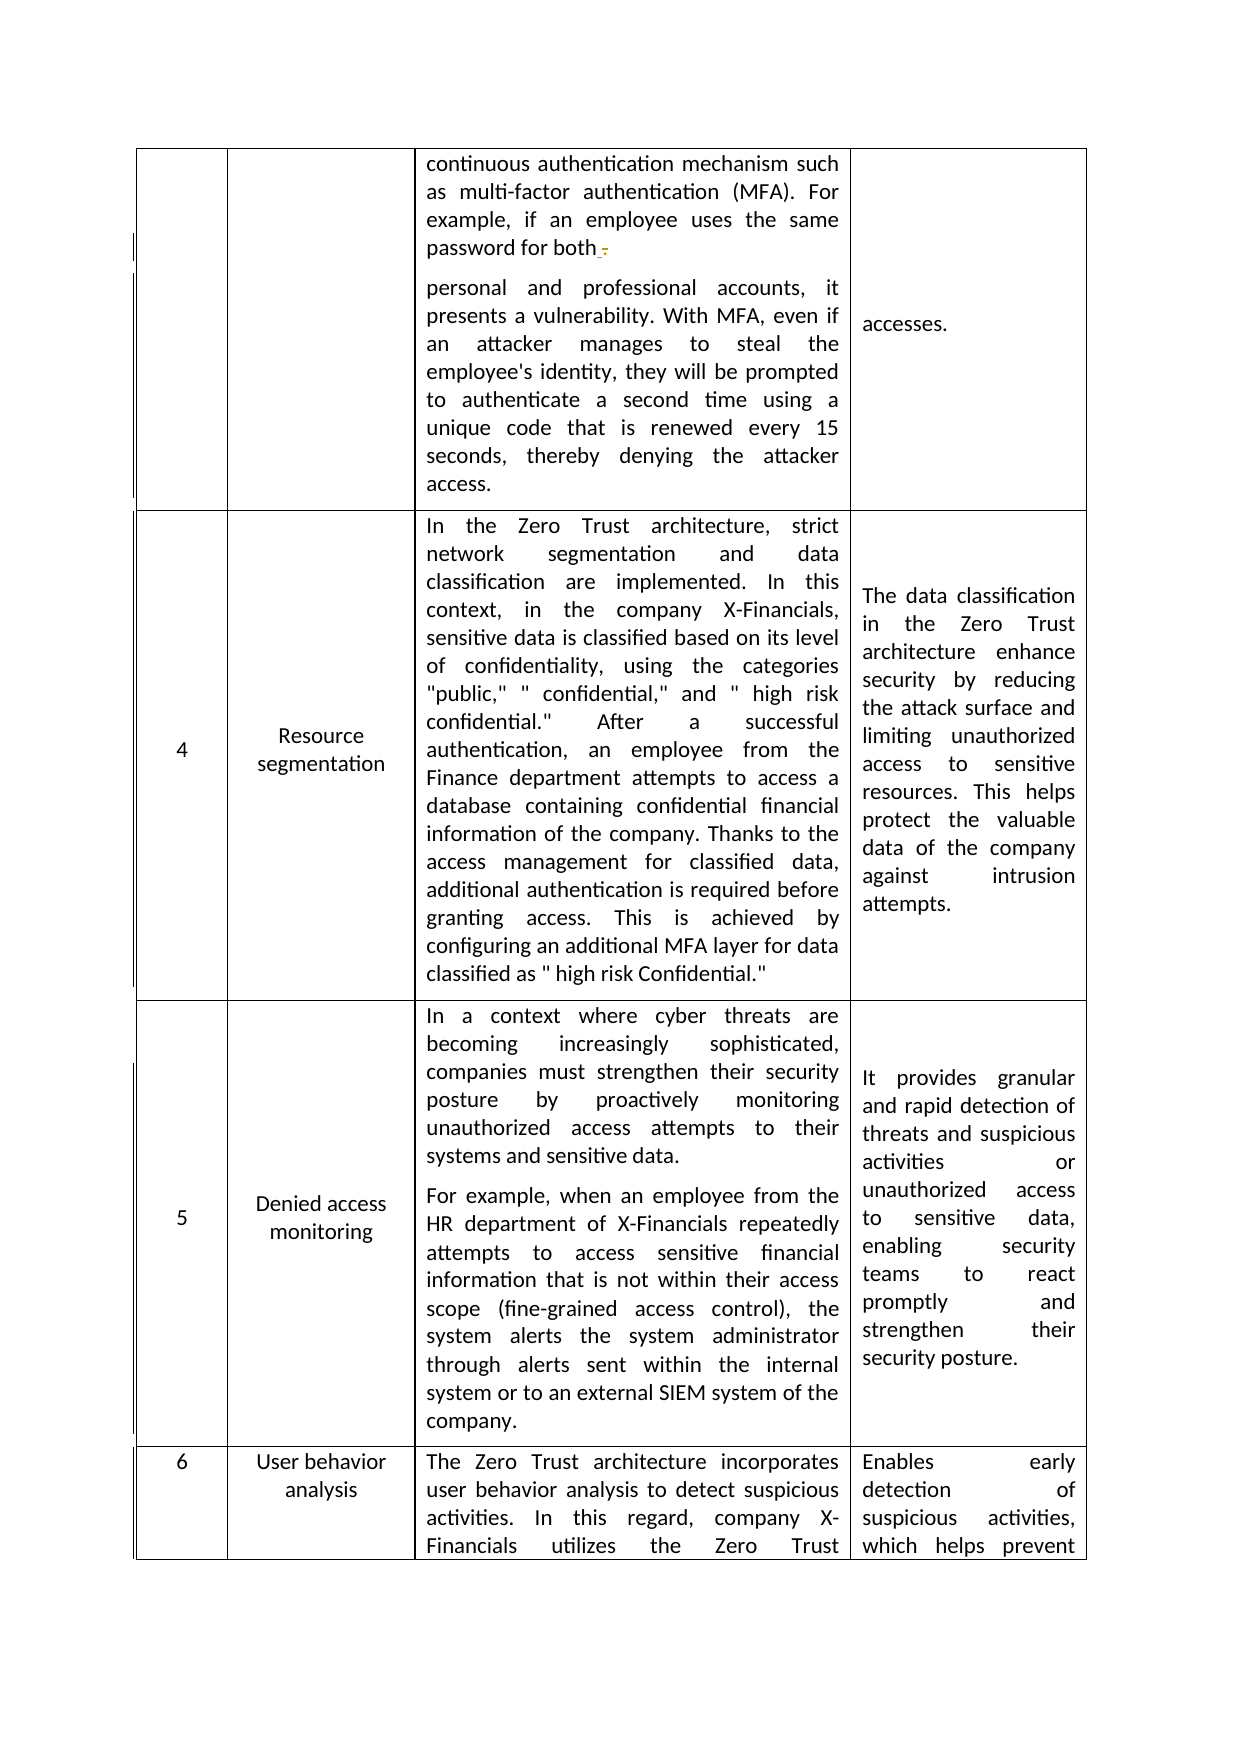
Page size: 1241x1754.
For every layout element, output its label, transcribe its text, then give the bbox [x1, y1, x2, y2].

table_cell The data classification in the Zero Trust architecture enhance security by reducing the attack surface and limiting unauthorized access to sensitive resources. This helps protect the valuable data of the company against intrusion attempts. [851, 511, 1086, 1000]
table_cell 6 [137, 1447, 227, 1559]
table_cell It provides granular and rapid detection of threats and suspicious activities or unauthorized access to sensitive data, enabling security teams to react promptly and strengthen their security posture. [851, 1001, 1086, 1446]
table_cell 5 [137, 1001, 227, 1446]
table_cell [228, 149, 414, 510]
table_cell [228, 1447, 414, 1559]
table_cell Resource segmentation [228, 511, 414, 1000]
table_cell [416, 149, 850, 510]
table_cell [851, 1447, 1086, 1559]
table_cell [851, 149, 1086, 510]
table_cell In the Zero Trust architecture, strict network segmentation and data classification are implemented. In this context, in the company X-Financials, sensitive data is classified based on its level of confidentiality, using the categories "public," " confidential," and " high risk confidential." After a successful authentication, an employee from the Finance department attempts to access a database containing confidential financial information of the company. Thanks to the access management for classified data, additional authentication is required before granting access. This is achieved by configuring an additional MFA layer for data classified as " high risk Confidential." [416, 511, 850, 1000]
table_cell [416, 1447, 850, 1559]
table_cell In a context where cyber threats are becoming increasingly sophisticated, companies must strengthen their security posture by proactively monitoring unauthorized access attempts to their systems and sensitive data. For example, when an employee from the HR department of X-Financials repeatedly attempts to access sensitive financial information that is not within their access scope (fine-grained access control), the system alerts the system administrator through alerts sent within the internal system or to an external SIEM system of the company. [416, 1001, 850, 1446]
table_cell 3 [137, 149, 227, 510]
table_cell Denied access monitoring [228, 1001, 414, 1446]
table_cell 4 [137, 511, 227, 1000]
